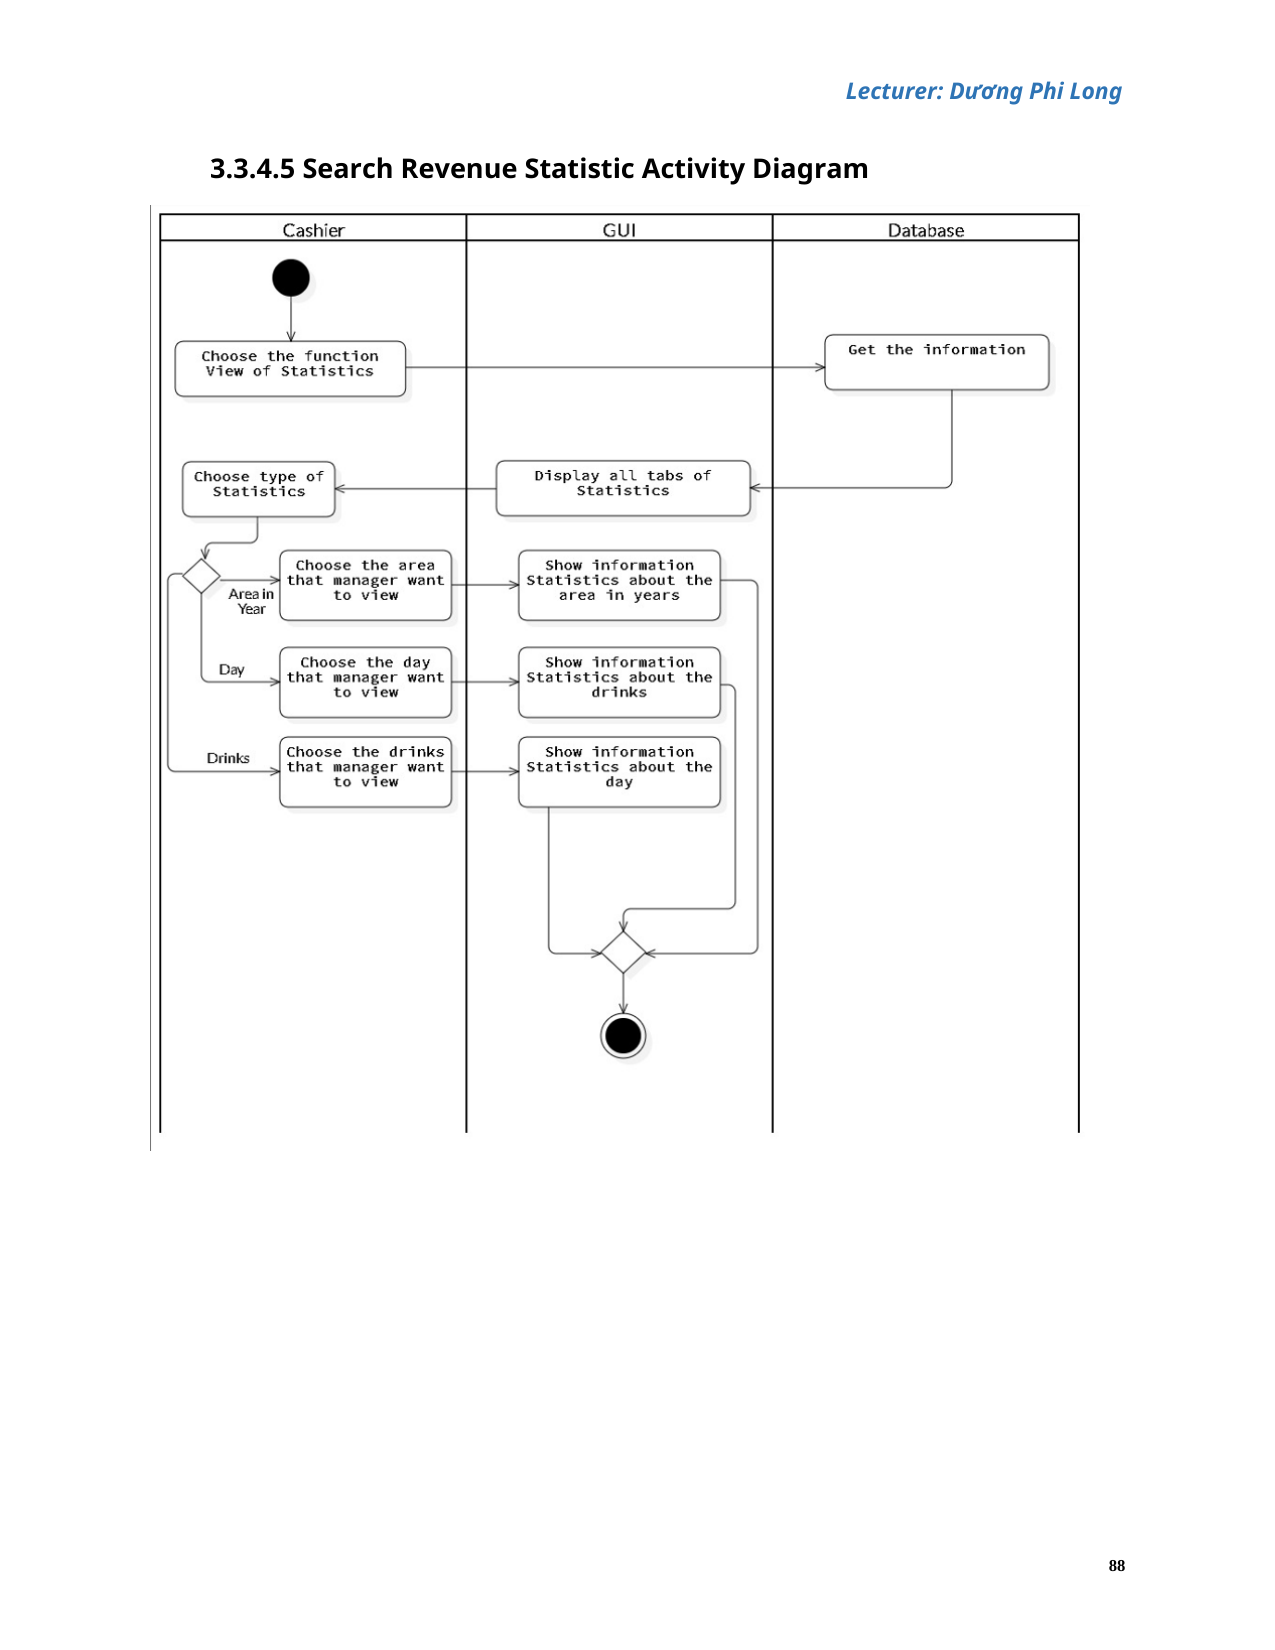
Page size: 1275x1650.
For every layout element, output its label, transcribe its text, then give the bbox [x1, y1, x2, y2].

picture [150, 205, 1091, 1151]
subtitle Search Revenue Statistic Activity Diagram [86, 150, 1125, 187]
